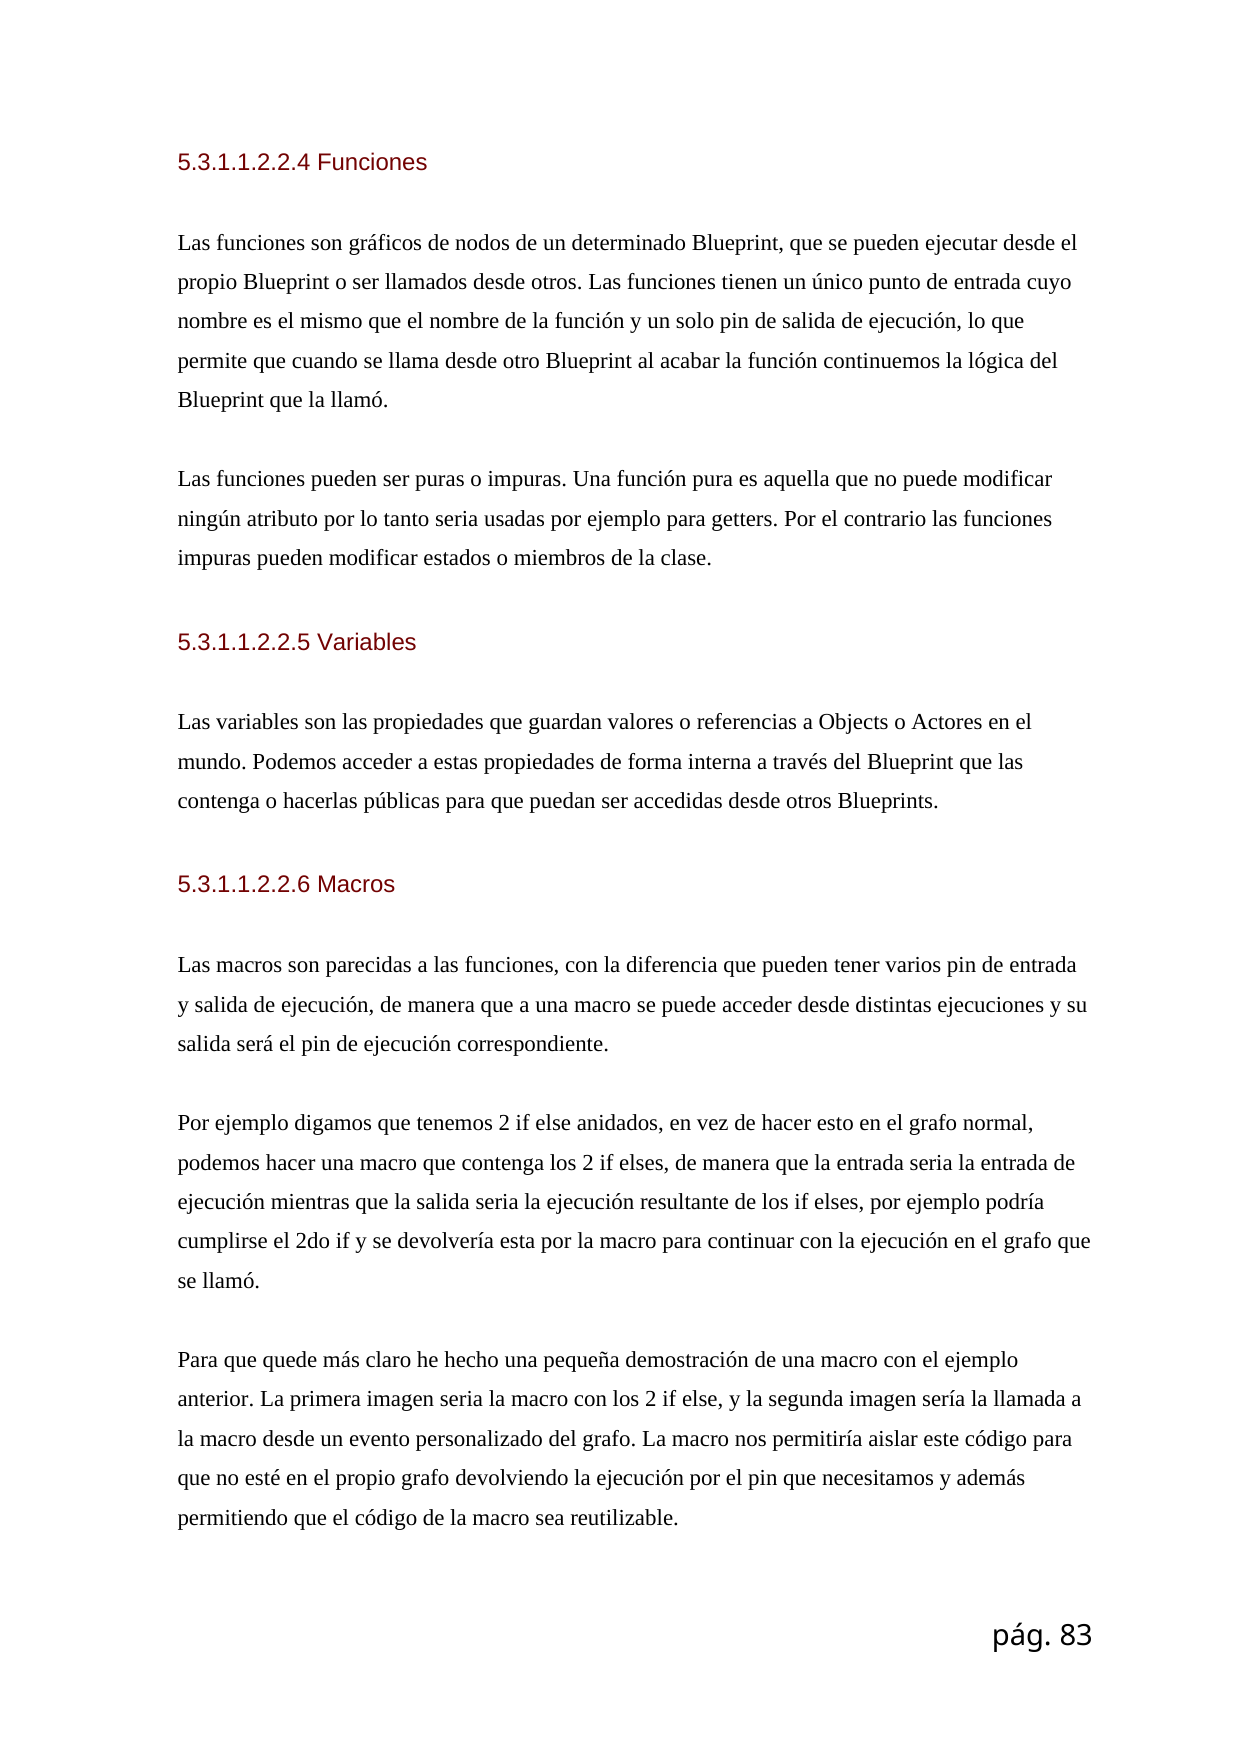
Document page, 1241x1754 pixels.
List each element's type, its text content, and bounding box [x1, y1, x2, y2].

text Las funciones pueden ser puras o impuras. Una función pura es aquella que no puede modificar ningún atributo por lo tanto seria usadas por ejemplo para getters. Por el contrario las funciones impuras pueden modificar estados o miembros de la clase. [177, 465, 1092, 571]
text Para que quede más claro he hecho una pequeña demostración de una macro con el ejemplo anterior. La primera imagen seria la macro con los 2 if else, y la segunda imagen sería la llamada a la macro desde un evento personalizado del grafo. La macro nos permitiría aislar este código para que no esté en el propio grafo devolviendo la ejecución por el pin que necesitamos y además permitiendo que el código de la macro sea reutilizable. [177, 1346, 1092, 1530]
subtitle 5.3.1.1.2.2.4 Funciones [177, 148, 1092, 175]
subtitle 5.3.1.1.2.2.5 Variables [177, 627, 1092, 655]
text Las variables son las propiedades que guardan valores o referencias a Objects o Actores en el mundo. Podemos acceder a estas propiedades de forma interna a través del Blueprint que las contenga o hacerlas públicas para que puedan ser accedidas desde otros Blueprints. [177, 708, 1092, 814]
subtitle 5.3.1.1.2.2.6 Macros [177, 870, 1092, 898]
text Por ejemplo digamos que tenemos 2 if else anidados, en vez de hacer esto en el grafo normal, podemos hacer una macro que contenga los 2 if elses, de manera que la entrada seria la entrada de ejecución mientras que la salida seria la ejecución resultante de los if elses, por ejemplo podría cumplirse el 2do if y se devolvería esta por la macro para continuar con la ejecución en el grafo que se llamó. [177, 1109, 1092, 1293]
text Las funciones son gráficos de nodos de un determinado Blueprint, que se pueden ejecutar desde el propio Blueprint o ser llamados desde otros. Las funciones tienen un único punto de entrada cuyo nombre es el mismo que el nombre de la función y un solo pin de salida de ejecución, lo que permite que cuando se llama desde otro Blueprint al acabar la función continuemos la lógica del Blueprint que la llamó. [177, 228, 1092, 413]
text Las macros son parecidas a las funciones, con la diferencia que pueden tener varios pin de entrada y salida de ejecución, de manera que a una macro se puede acceder desde distintas ejecuciones y su salida será el pin de ejecución correspondiente. [177, 951, 1092, 1057]
